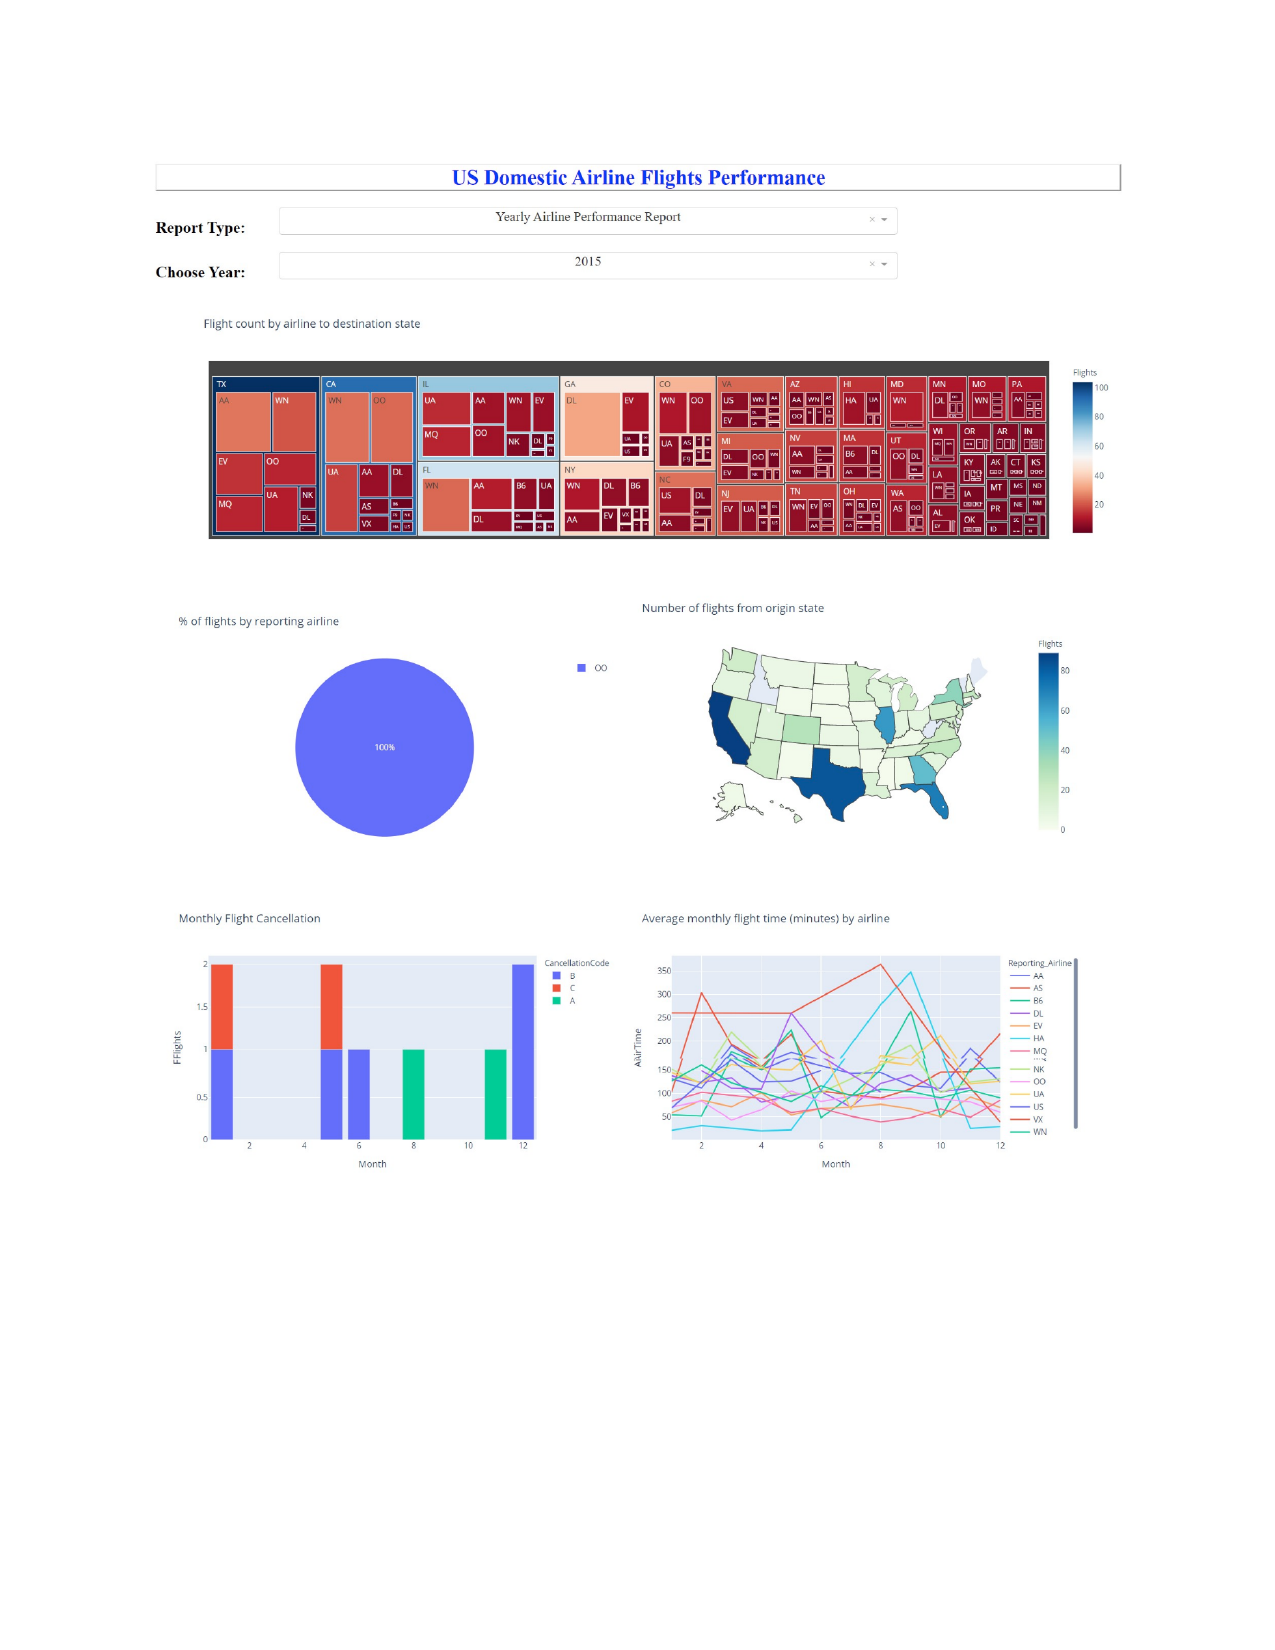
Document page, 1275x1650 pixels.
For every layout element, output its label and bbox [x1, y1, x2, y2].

picture [150, 150, 1125, 1267]
